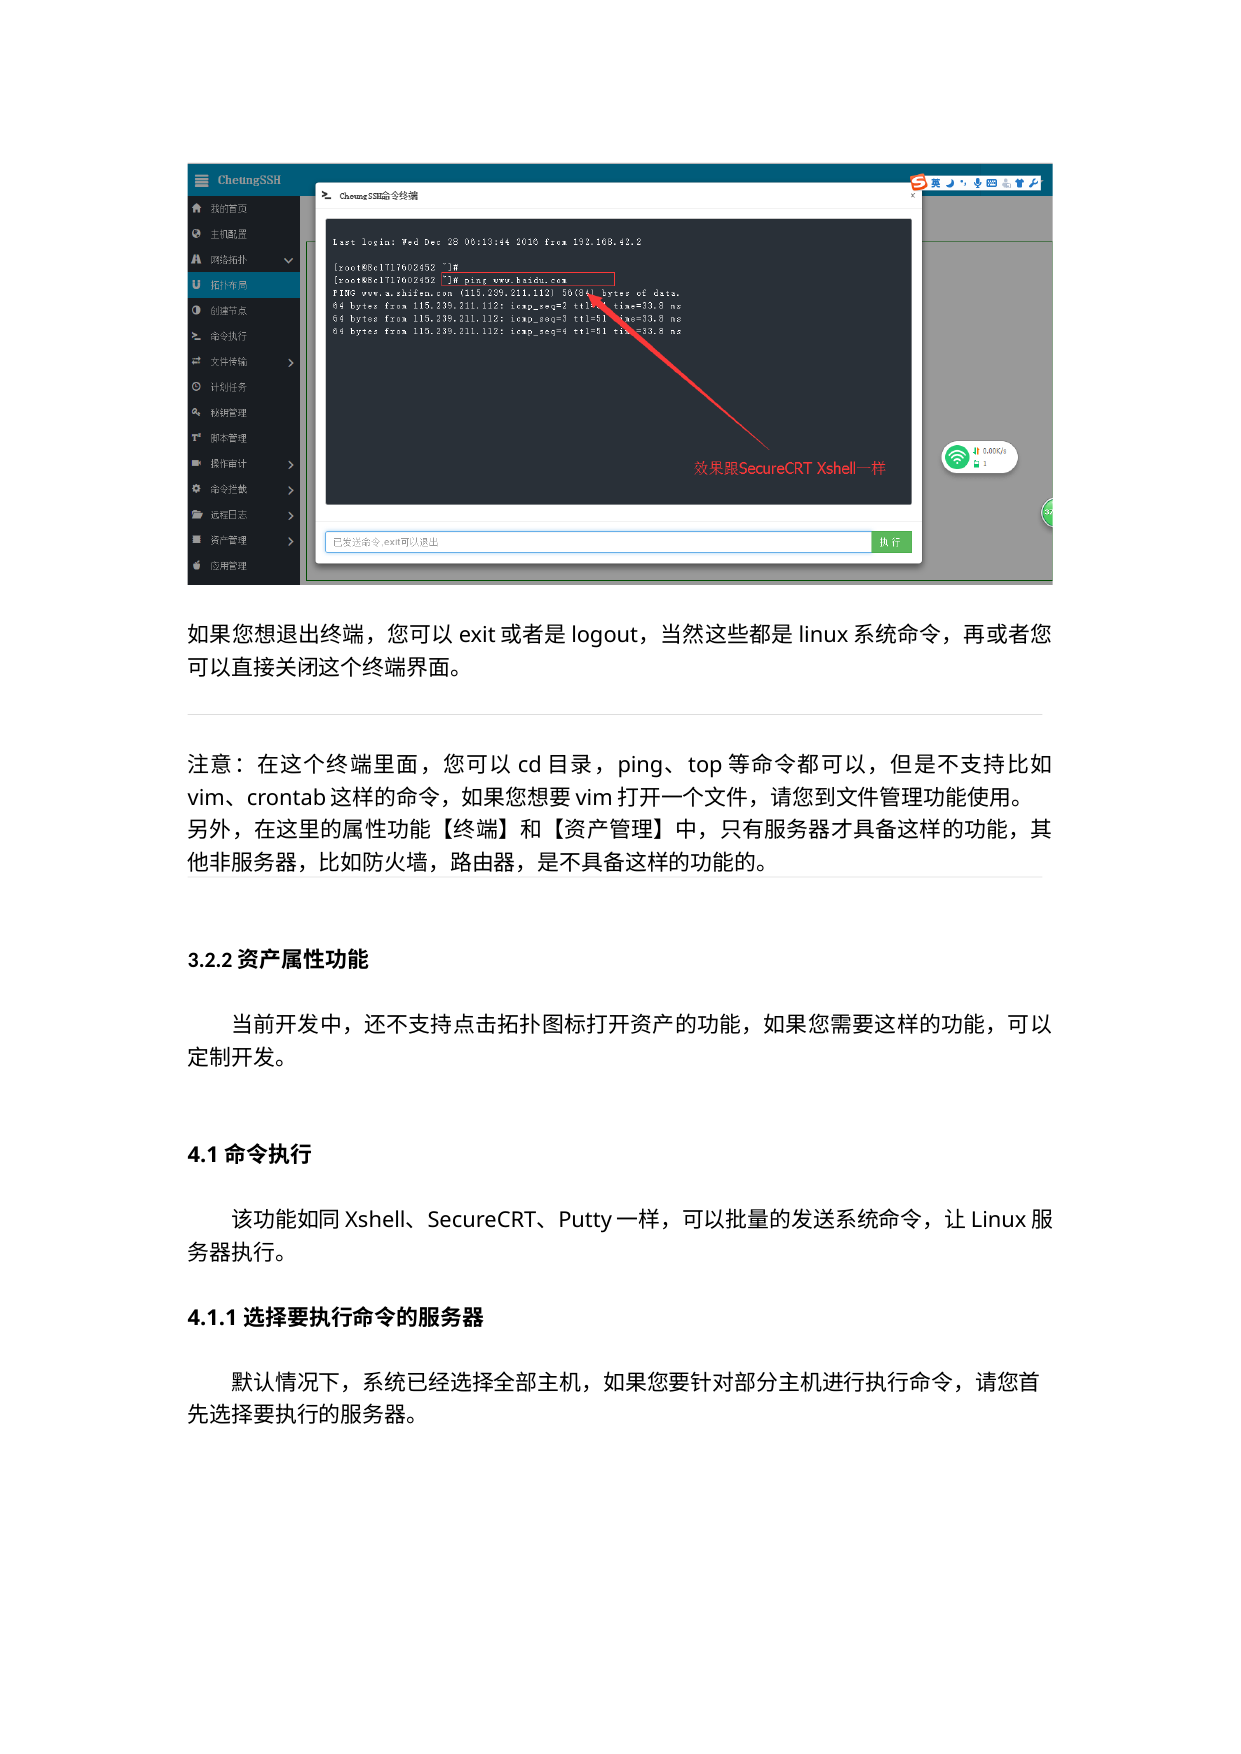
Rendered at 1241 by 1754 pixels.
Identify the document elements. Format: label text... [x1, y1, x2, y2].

picture [193, 281, 200, 288]
picture [187, 174, 1053, 585]
text 当前开发中，还不支持点击拓扑图标打开资产的功能，如果您需要这样的功能，可以定制开发。 [187, 1007, 1053, 1072]
picture [196, 179, 208, 186]
text 4.1 命令执行 [187, 1137, 1053, 1169]
text 另外，在这里的属性功能【终端】和【资产管理】中，只有服务器才具备这样的功能，其他非服务器，比如防火墙，路由器，是不具备这样的功能的。 [187, 812, 1053, 877]
text 3.2.2 资产属性功能 [187, 942, 1053, 974]
text 如果您想退出终端，您可以exit或者是logout，当然这些都是linux系统命令，再或者您可以直接关闭这个终端界面。 [187, 617, 1053, 682]
text 4.1.1 选择要执行命令的服务器 [187, 1299, 1053, 1332]
text 默认情况下，系统已经选择全部主机，如果您要针对部分主机进行执行命令，请您首先选择要执行的服务器。 [187, 1364, 1053, 1429]
text 该功能如同Xshell、SecureCRT、Putty一样，可以批量的发送系统命令，让Linux服务器执行。 [187, 1202, 1053, 1267]
text 注意：在这个终端里面，您可以cd目录，ping、top等命令都可以，但是不支持比如vim、crontab这样的命令，如果您想要vim打开一个文件，请您到文件管理功能使用。 [187, 747, 1053, 812]
